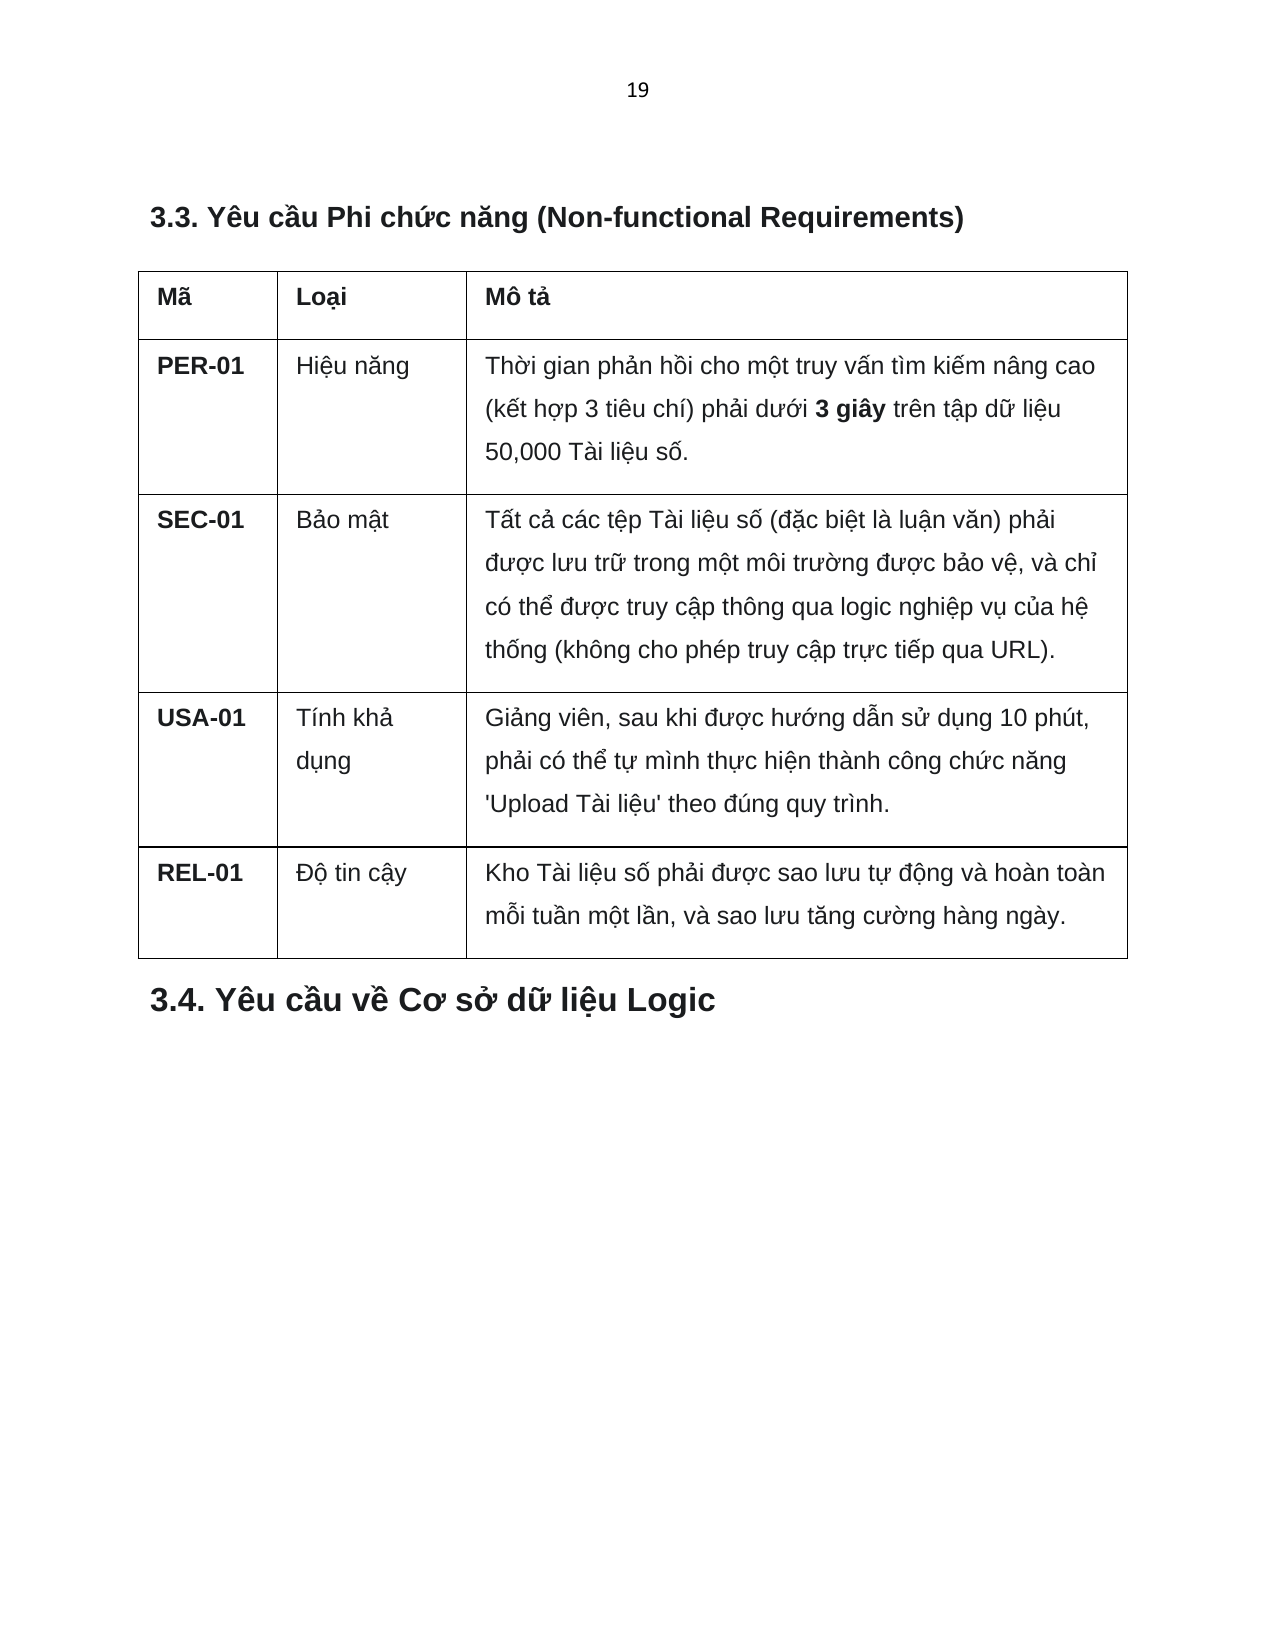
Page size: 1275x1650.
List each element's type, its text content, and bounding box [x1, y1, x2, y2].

table_cell Thời gian phản hồi cho một truy vấn tìm kiếm nâng cao (kết hợp 3 tiêu chí) phải dưới 3 giây trên tập dữ liệu 50,000 Tài liệu số. [467, 340, 1127, 494]
table_cell Độ tin cậy [278, 848, 466, 958]
subtitle 3.3. Yêu cầu Phi chức năng (Non-functional Requirements) [150, 199, 1125, 233]
table_cell REL-01 [139, 848, 277, 958]
table_cell USA-01 [139, 693, 277, 846]
table_cell Bảo mật [278, 495, 466, 692]
table_cell Hiệu năng [278, 340, 466, 494]
table_cell Giảng viên, sau khi được hướng dẫn sử dụng 10 phút, phải có thể tự mình thực hiện thành công chức năng 'Upload Tài liệu' theo đúng quy trình. [467, 693, 1127, 846]
table_header Mã [139, 272, 277, 339]
subtitle 3.4. Yêu cầu về Cơ sở dữ liệu Logic [150, 980, 1125, 1018]
table_header Mô tả [467, 272, 1127, 339]
table_cell Tính khả dụng [278, 693, 466, 846]
table_cell PER-01 [139, 340, 277, 494]
table_header Loại [278, 272, 466, 339]
table_cell Kho Tài liệu số phải được sao lưu tự động và hoàn toàn mỗi tuần một lần, và sao lưu tăng cường hàng ngày. [467, 848, 1127, 958]
table_cell SEC-01 [139, 495, 277, 692]
table_cell Tất cả các tệp Tài liệu số (đặc biệt là luận văn) phải được lưu trữ trong một môi trường được bảo vệ, và chỉ có thể được truy cập thông qua logic nghiệp vụ của hệ thống (không cho phép truy cập trực tiếp qua URL). [467, 495, 1127, 692]
